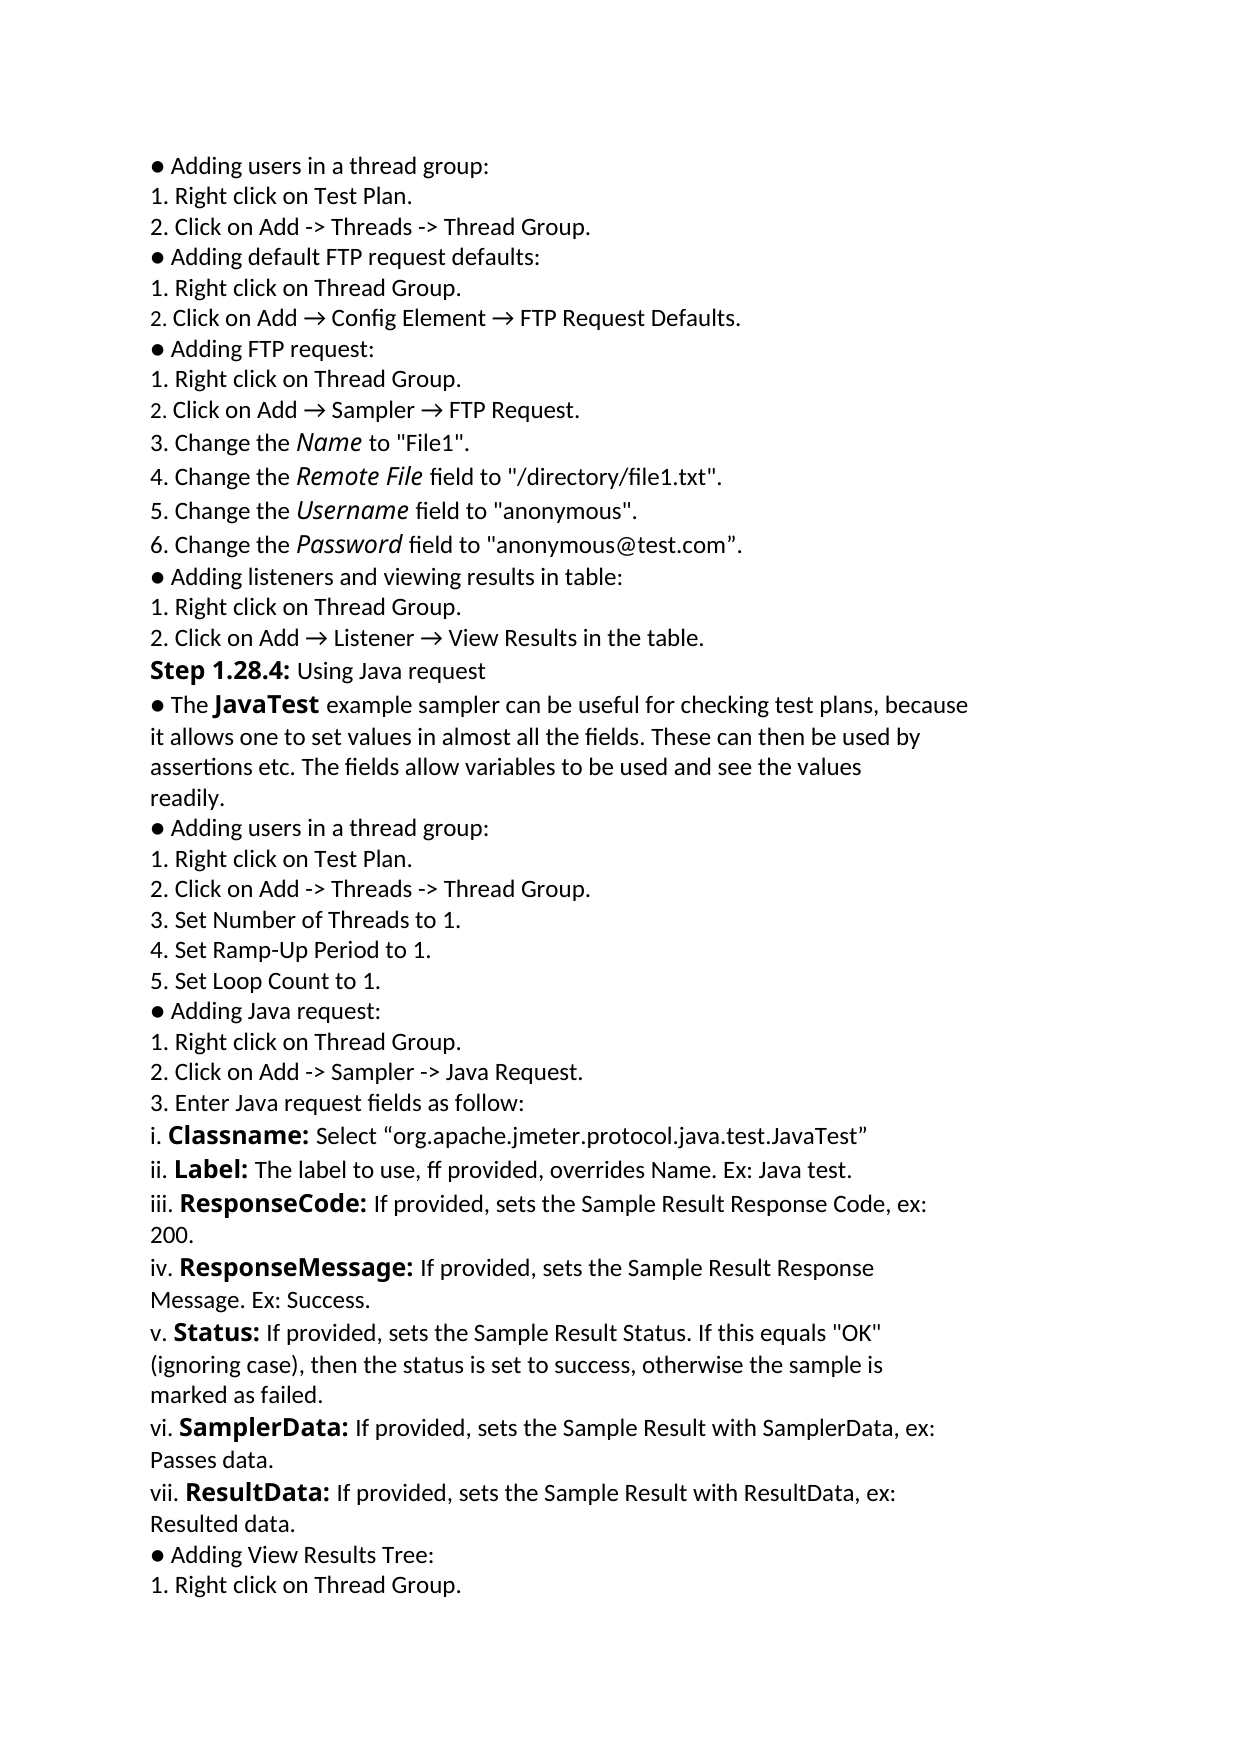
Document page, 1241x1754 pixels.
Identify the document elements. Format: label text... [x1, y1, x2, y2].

text 1. Right click on Thread Group. [150, 1026, 1090, 1056]
text Step 1.28.4: Using Java request [150, 652, 1090, 687]
text 2. Click on Add -> Threads -> Thread Group. [150, 873, 1090, 904]
text 1. Right click on Thread Group. [150, 1569, 1090, 1600]
text ● Adding Java request: [150, 995, 1090, 1026]
text marked as failed. [150, 1379, 1090, 1410]
text ● Adding View Results Tree: [150, 1539, 1090, 1569]
text 2. Click on Add → Config Element → FTP Request Defaults. [150, 303, 1090, 333]
text 2. Click on Add -> Threads -> Thread Group. [150, 211, 1090, 242]
text Message. Ex: Success. [150, 1284, 1090, 1315]
text v. Status: If provided, sets the Sample Result Status. If this equals "OK" [150, 1315, 1090, 1349]
text ii. Label: The label to use, ff provided, overrides Name. Ex: Java test. [150, 1151, 1090, 1186]
text 1. Right click on Test Plan. [150, 181, 1090, 211]
text ● The JavaTest example sampler can be useful for checking test plans, because [150, 687, 1090, 721]
text (ignoring case), then the status is set to success, otherwise the sample is [150, 1349, 1090, 1379]
text 2. Click on Add → Listener → View Results in the table. [150, 622, 1090, 652]
text assertions etc. The fields allow variables to be used and see the values [150, 751, 1090, 782]
text readily. [150, 782, 1090, 812]
text ● Adding users in a thread group: [150, 812, 1090, 843]
text it allows one to set values in almost all the fields. These can then be used by [150, 721, 1090, 751]
text 5. Change the Username field to "anonymous". [150, 493, 1090, 527]
text 1. Right click on Thread Group. [150, 272, 1090, 303]
text ● Adding users in a thread group: [150, 150, 1090, 181]
text 5. Set Loop Count to 1. [150, 965, 1090, 995]
text ● Adding listeners and viewing results in table: [150, 561, 1090, 591]
text iii. ResponseCode: If provided, sets the Sample Result Response Code, ex: [150, 1186, 1090, 1219]
text 3. Change the Name to "File1". [150, 425, 1090, 459]
text 2. Click on Add -> Sampler -> Java Request. [150, 1056, 1090, 1087]
text i. Classname: Select “org.apache.jmeter.protocol.java.test.JavaTest” [150, 1117, 1090, 1151]
text iv. ResponseMessage: If provided, sets the Sample Result Response [150, 1250, 1090, 1284]
text 1. Right click on Thread Group. [150, 591, 1090, 622]
text 6. Change the Password field to "anonymous@test.com”. [150, 527, 1090, 561]
text ● Adding FTP request: [150, 333, 1090, 364]
text 3. Enter Java request fields as follow: [150, 1087, 1090, 1117]
text 200. [150, 1219, 1090, 1250]
text vi. SamplerData: If provided, sets the Sample Result with SamplerData, ex: [150, 1410, 1090, 1444]
text Passes data. [150, 1444, 1090, 1474]
text 2. Click on Add → Sampler → FTP Request. [150, 394, 1090, 425]
text vii. ResultData: If provided, sets the Sample Result with ResultData, ex: [150, 1474, 1090, 1508]
text 4. Set Ramp-Up Period to 1. [150, 934, 1090, 965]
text 4. Change the Remote File field to "/directory/file1.txt". [150, 459, 1090, 493]
text 3. Set Number of Threads to 1. [150, 904, 1090, 934]
text ● Adding default FTP request defaults: [150, 242, 1090, 272]
text 1. Right click on Test Plan. [150, 843, 1090, 873]
text Resulted data. [150, 1508, 1090, 1539]
text 1. Right click on Thread Group. [150, 364, 1090, 394]
